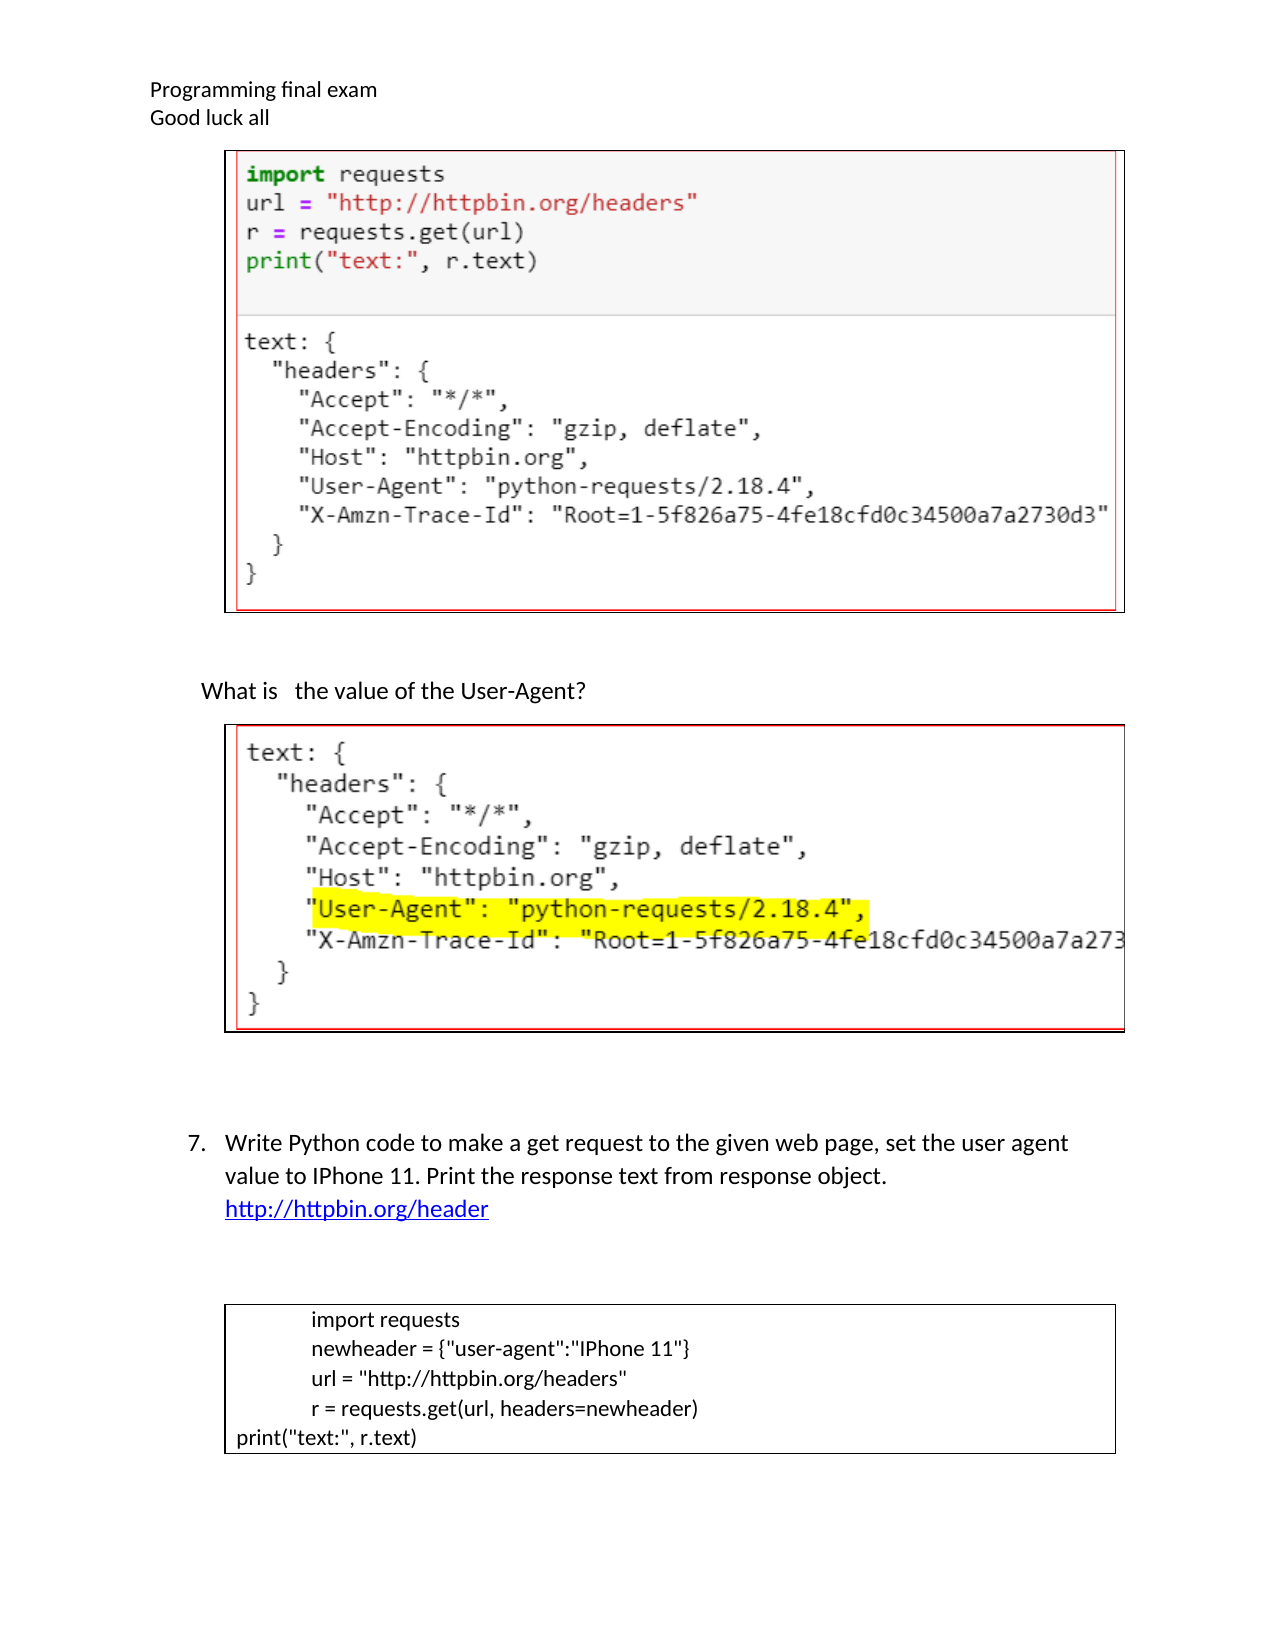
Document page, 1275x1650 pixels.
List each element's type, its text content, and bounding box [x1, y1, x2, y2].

picture [236, 725, 1125, 1030]
table_header [226, 151, 1124, 612]
picture [236, 151, 1117, 611]
list Write Python code to make a get request to the given web page, set the user agent value to IPhone 11. Print the response text from response object. [187, 1127, 1125, 1190]
table_header [226, 725, 1124, 1031]
table_header import requests newheader = {"user-agent":"IPhone 11"} url = "http://httpbin.org/headers" r = requests.get(url, headers=newheader) print("text:", r.text) [226, 1305, 1115, 1453]
text What is the value of the User-Agent? [150, 675, 1125, 706]
list http://httpbin.org/header [225, 1193, 1125, 1223]
